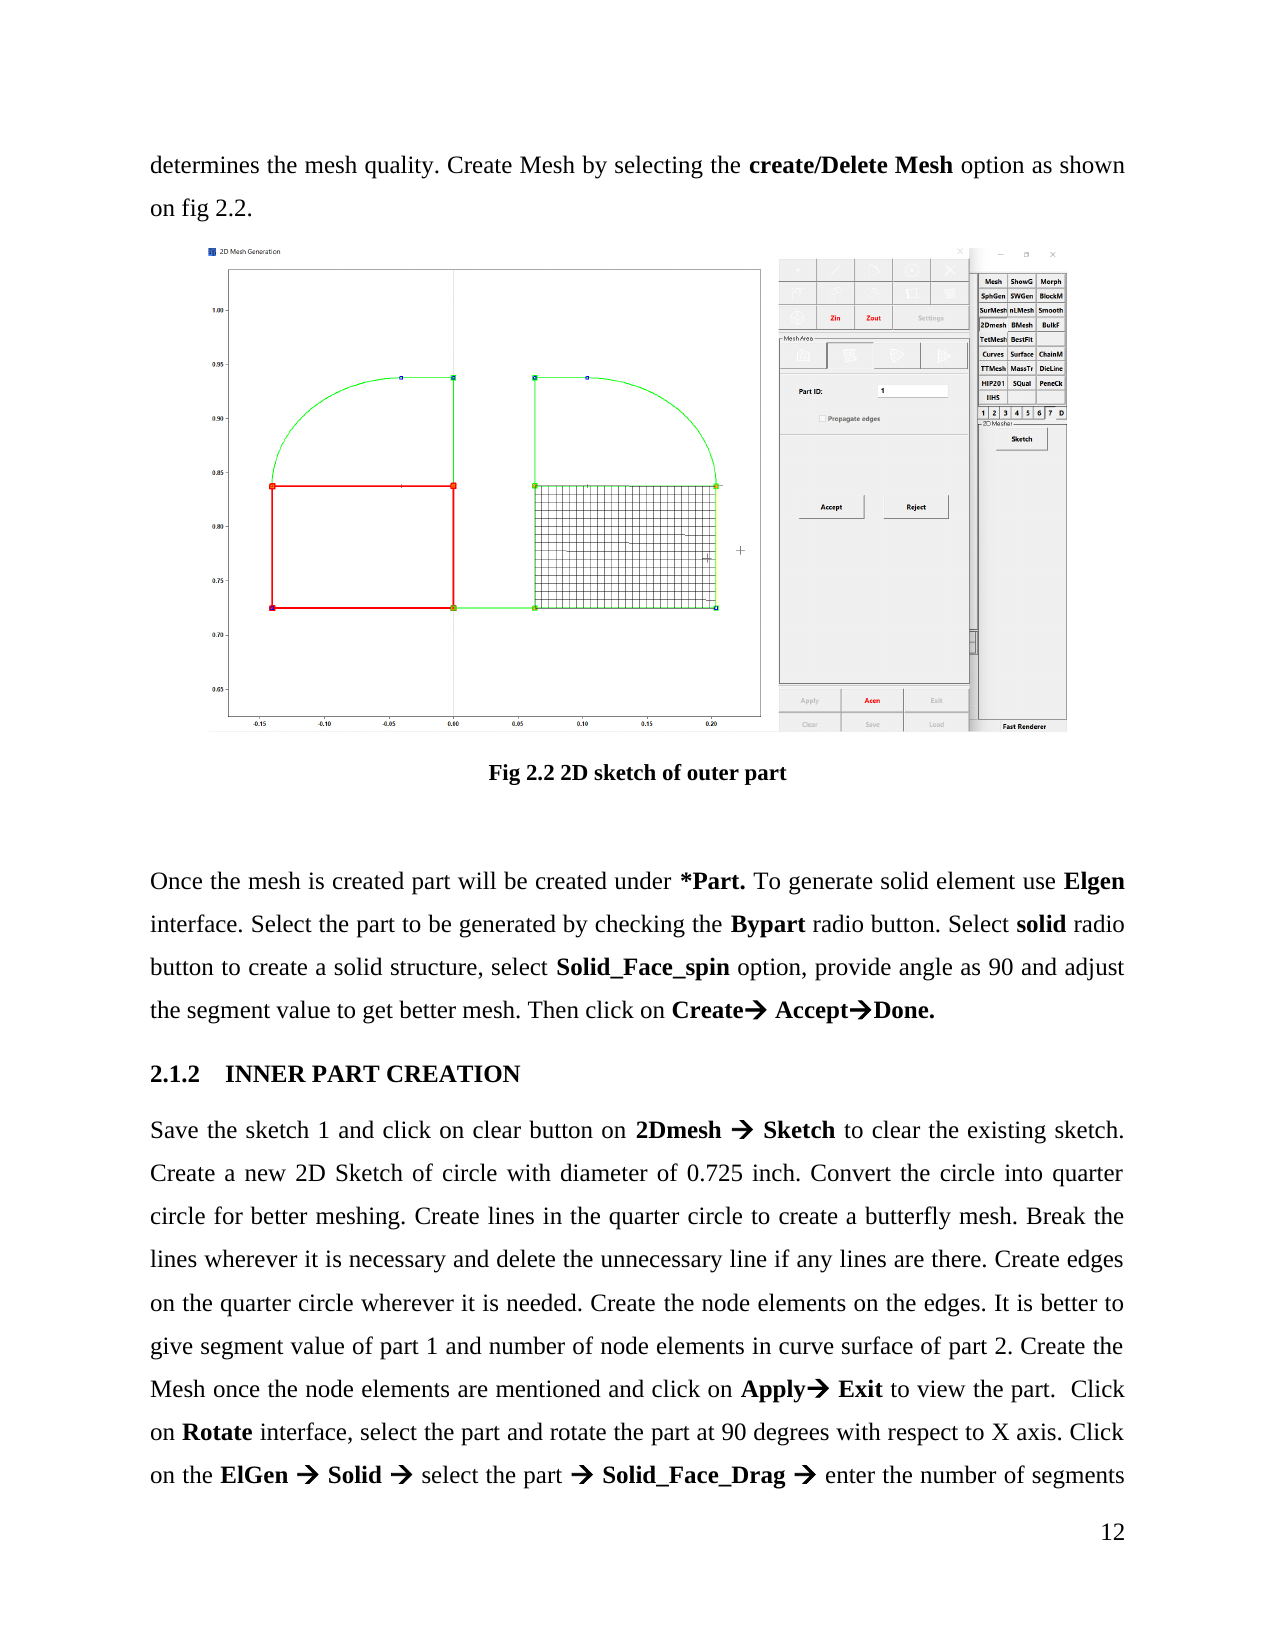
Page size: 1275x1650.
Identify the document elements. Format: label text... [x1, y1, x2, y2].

subtitle INNER PART CREATION [150, 1059, 1125, 1088]
picture [208, 248, 1067, 732]
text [150, 1115, 1125, 1489]
text Once the mesh is created part will be created under *Part. To generate solid element use Elgen interface. Select the part to be generated by checking the Bypart radio button. Select solid radio button to create a solid structure, select Solid_Face_spin option, provide angle as 90 and adjust the segment value to get better mesh. Then click on Create AcceptDone. [150, 866, 1125, 1024]
text Fig 2.2 2D sketch of outer part [150, 758, 1125, 785]
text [150, 150, 1125, 222]
